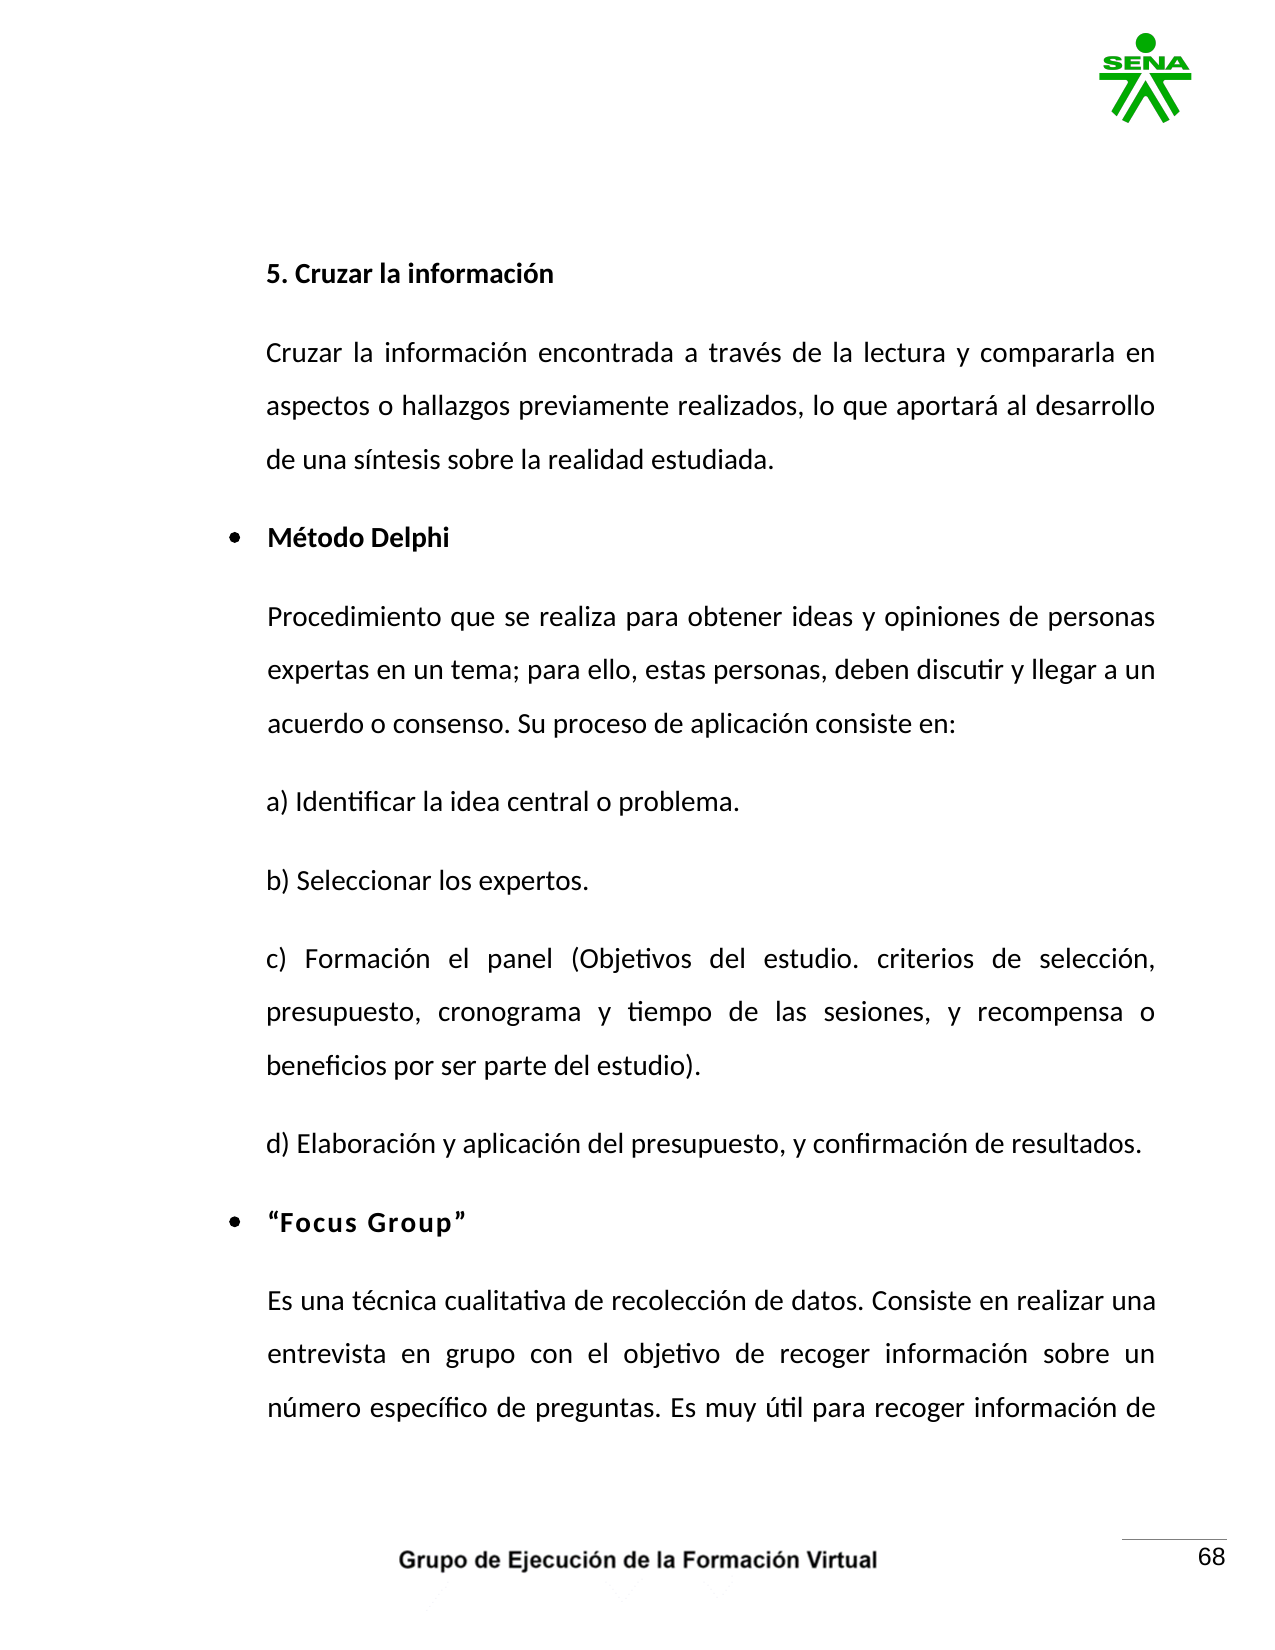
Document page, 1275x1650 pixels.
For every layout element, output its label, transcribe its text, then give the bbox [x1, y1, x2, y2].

text 5. Cruzar la información [118, 256, 1157, 291]
text Procedimiento que se realiza para obtener ideas y opiniones de personas expertas en un tema; para ello, estas personas, deben discutir y llegar a un acuerdo o consenso. Su proceso de aplicación consiste en: [267, 598, 1157, 740]
text d) Elaboración y aplicación del presupuesto, y confirmación de resultados. [266, 1125, 1157, 1161]
text Cruzar la información encontrada a través de la lectura y compararla en aspectos o hallazgos previamente realizados, lo que aportará al desarrollo de una síntesis sobre la realidad estudiada. [266, 334, 1157, 477]
text a) Identificar la idea central o problema. [266, 783, 1157, 819]
text c) Formación el panel (Objetivos del estudio. criterios de selección, presupuesto, cronograma y tiempo de las sesiones, y recompensa o beneficios por ser parte del estudio). [266, 940, 1157, 1082]
picture [1099, 33, 1192, 123]
list Método Delphi [229, 519, 1157, 555]
list “Focus Group” [229, 1204, 1157, 1239]
picture [0, 1500, 1275, 1611]
text b) Seleccionar los expertos. [266, 862, 1157, 897]
